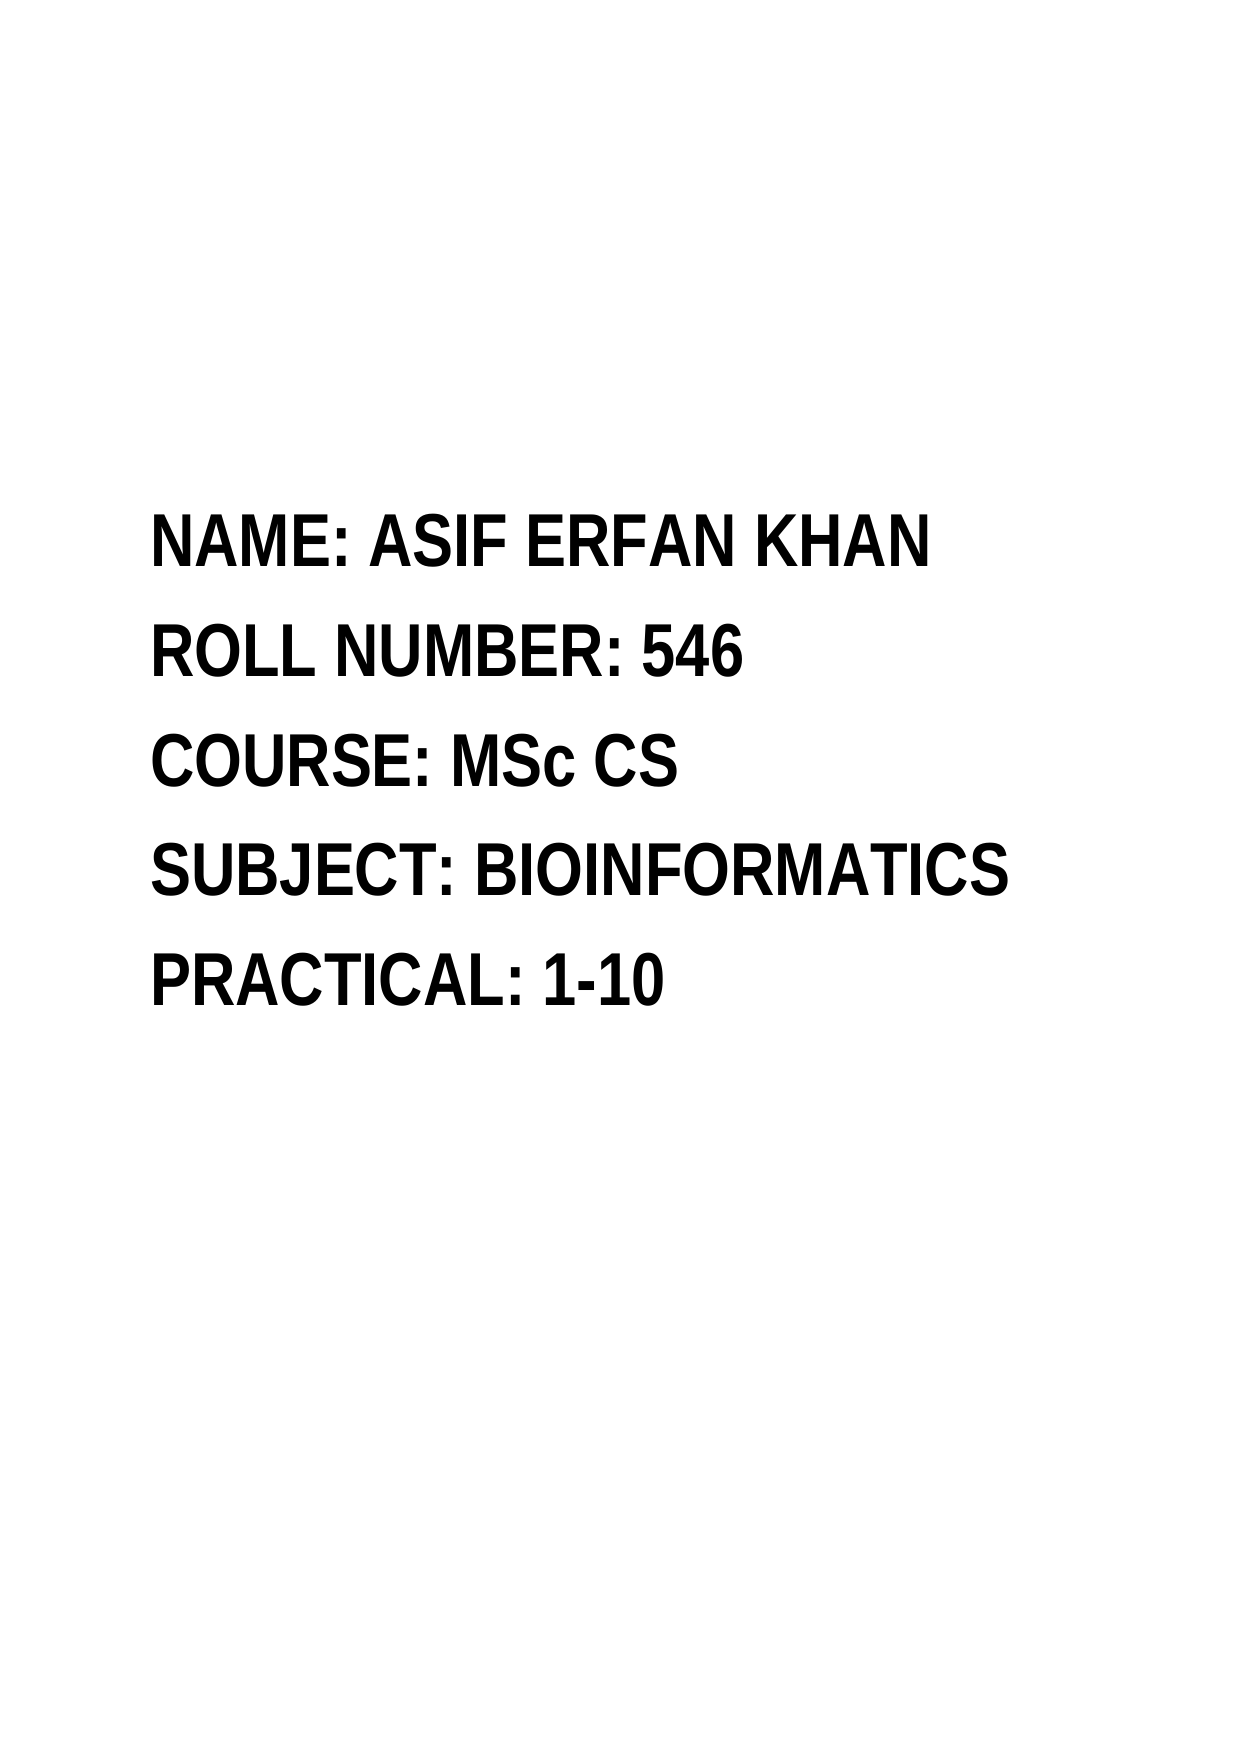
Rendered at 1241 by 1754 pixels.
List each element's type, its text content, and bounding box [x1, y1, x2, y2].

text NAME: ASIF ERFAN KHAN [150, 497, 1090, 583]
text ROLL NUMBER: 546 [150, 606, 1090, 692]
text SUBJECT: BIOINFORMATICS [150, 825, 1090, 911]
text COURSE: MSc CS [150, 716, 1090, 802]
text PRACTICAL: 1-10 [150, 935, 1090, 1021]
